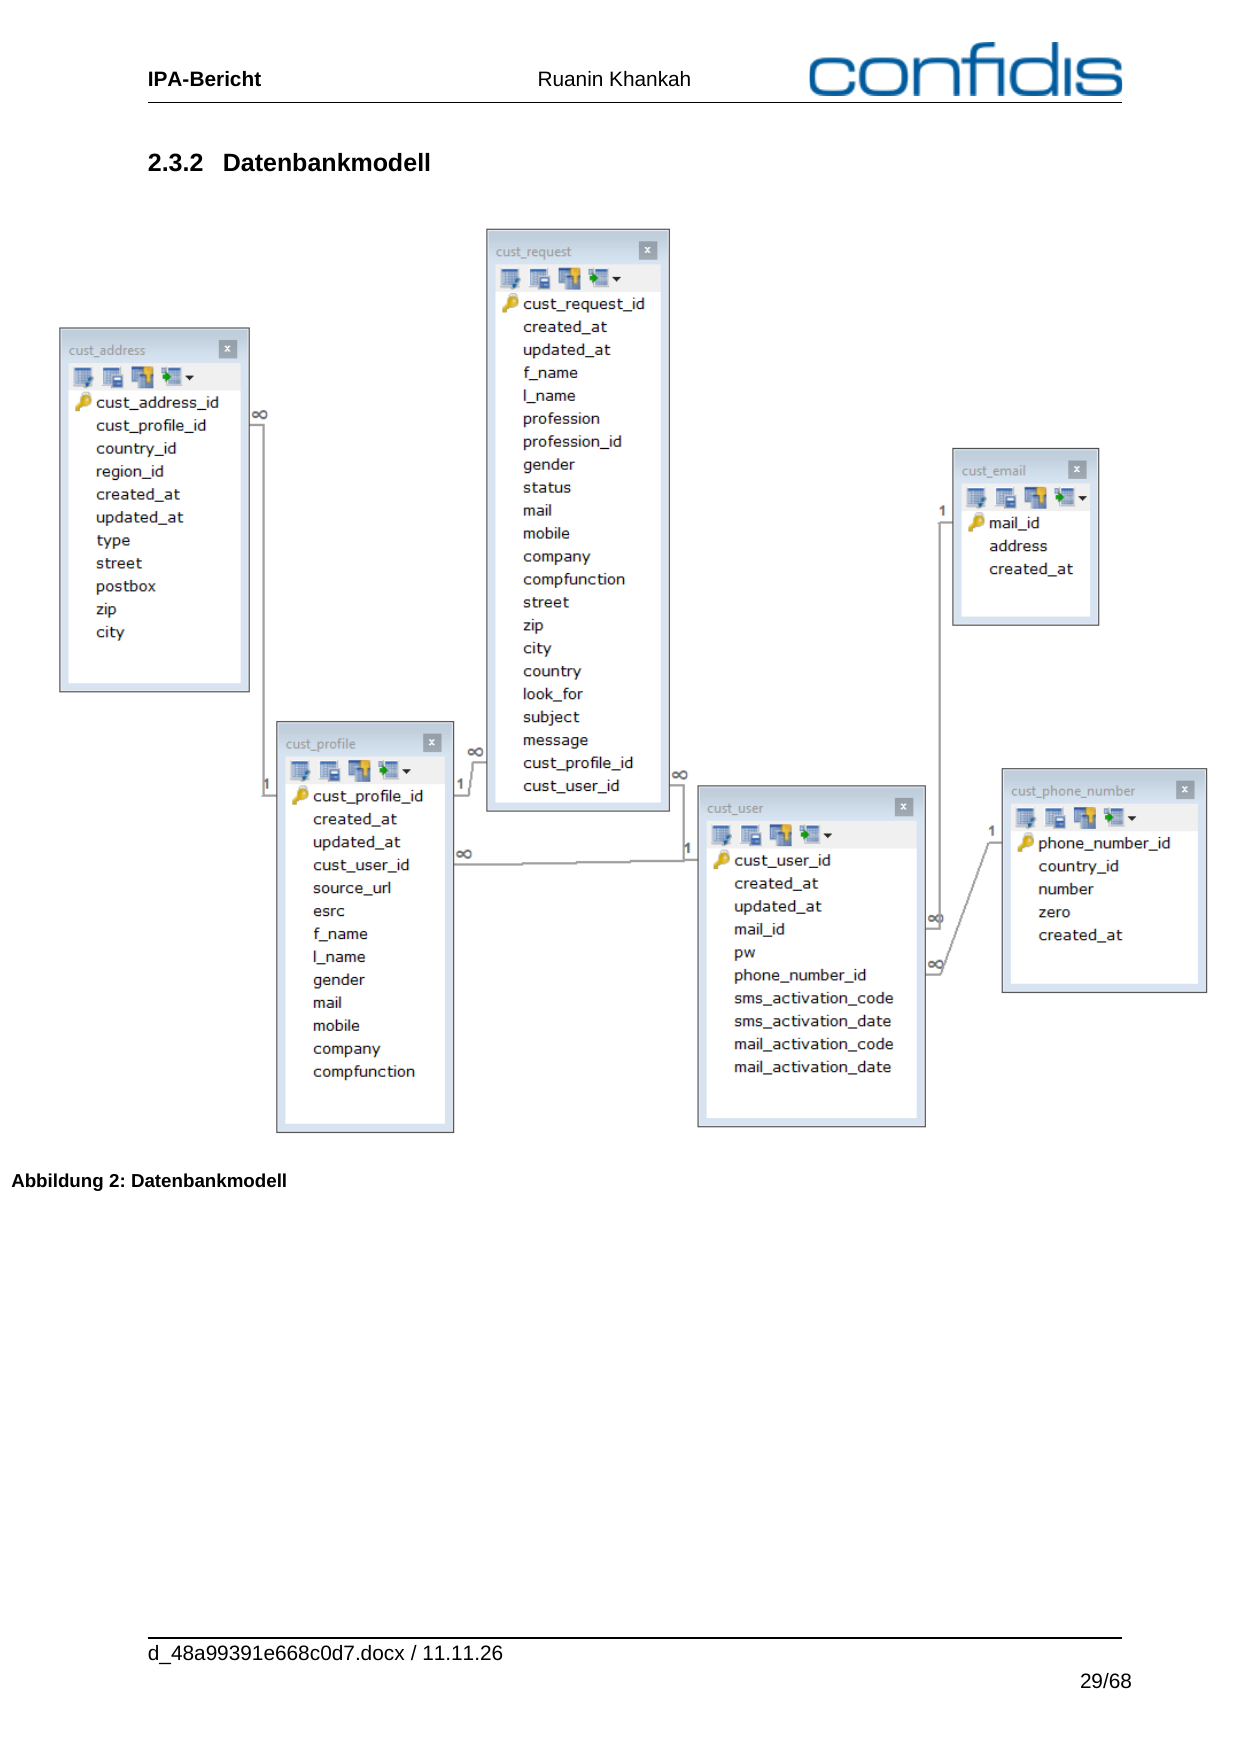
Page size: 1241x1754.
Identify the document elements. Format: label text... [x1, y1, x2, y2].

picture [11, 207, 1241, 1148]
subtitle Datenbankmodell [148, 148, 1122, 176]
picture [809, 42, 1123, 96]
